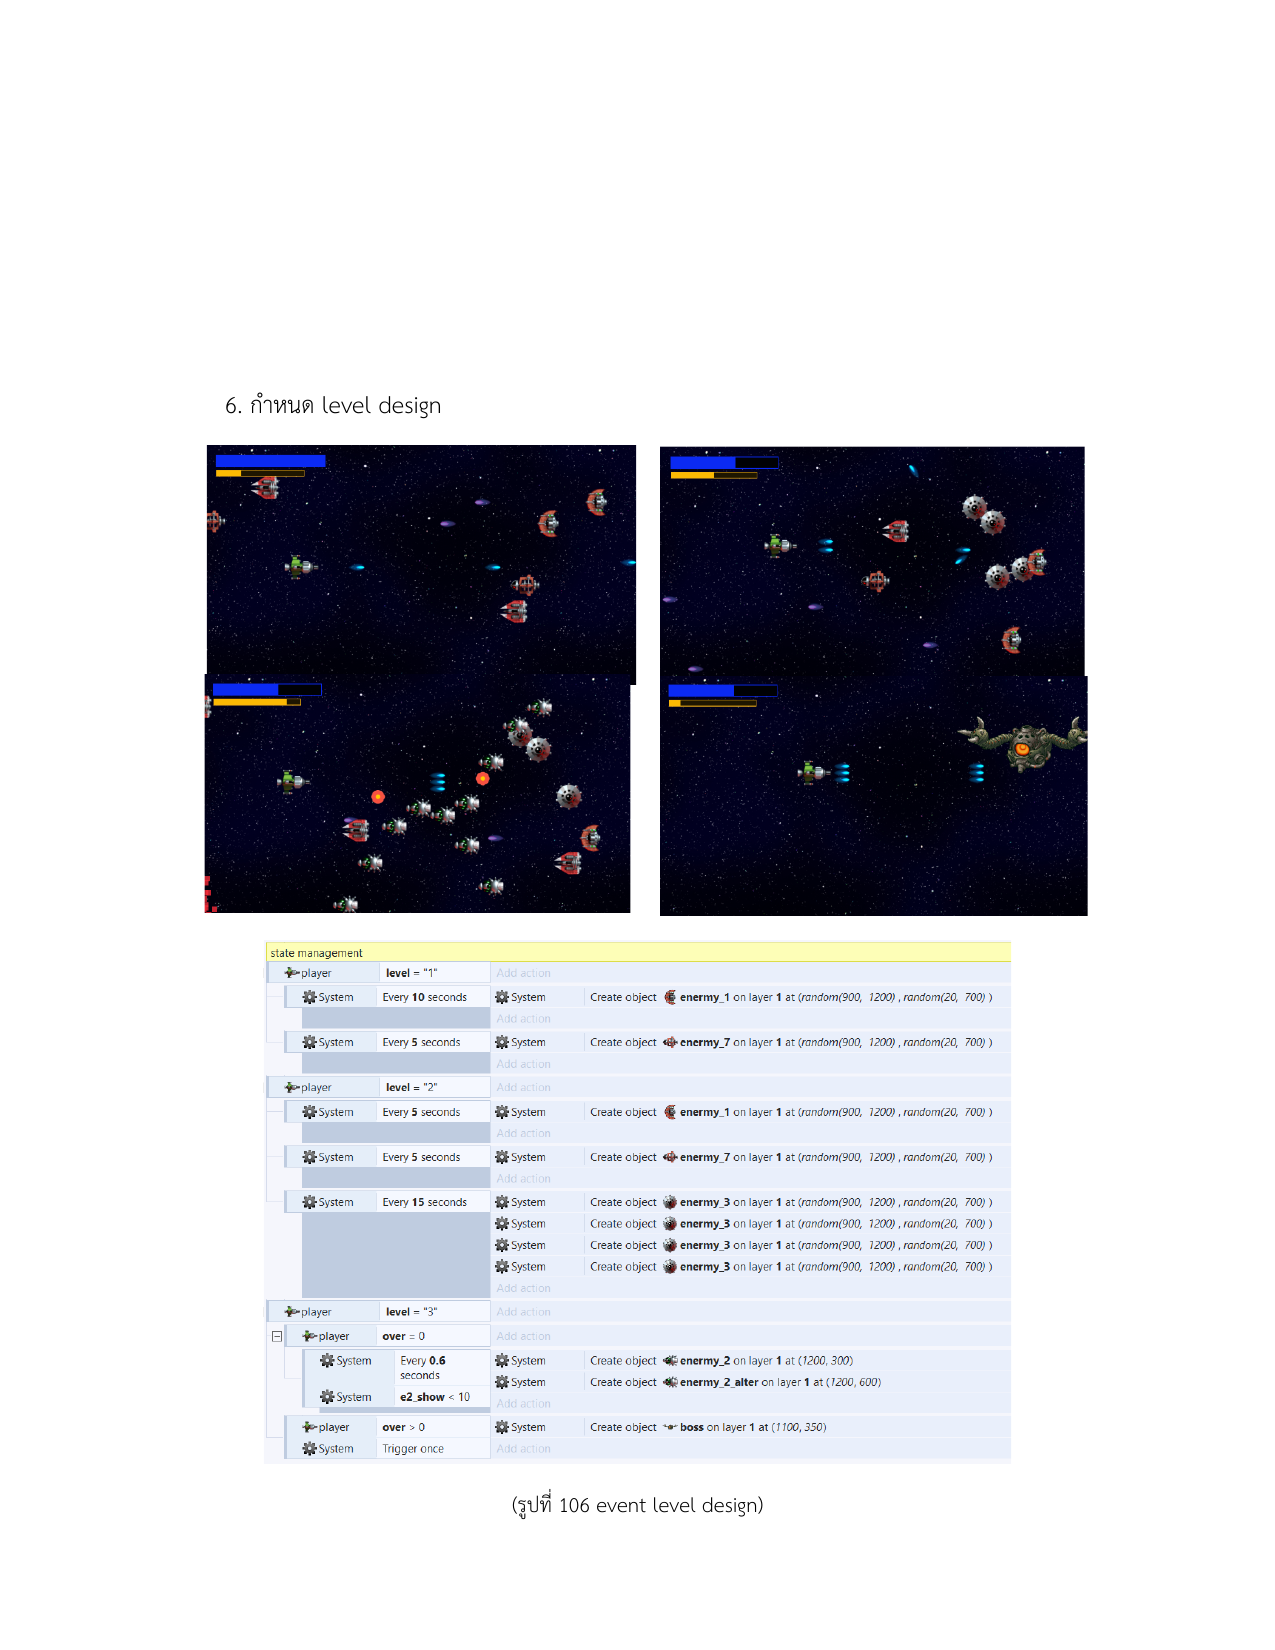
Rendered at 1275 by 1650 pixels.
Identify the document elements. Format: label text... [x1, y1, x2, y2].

picture [204, 445, 637, 913]
picture [263, 940, 1012, 1464]
text 6. กำหนด level design [150, 384, 1125, 422]
picture [660, 446, 1088, 916]
